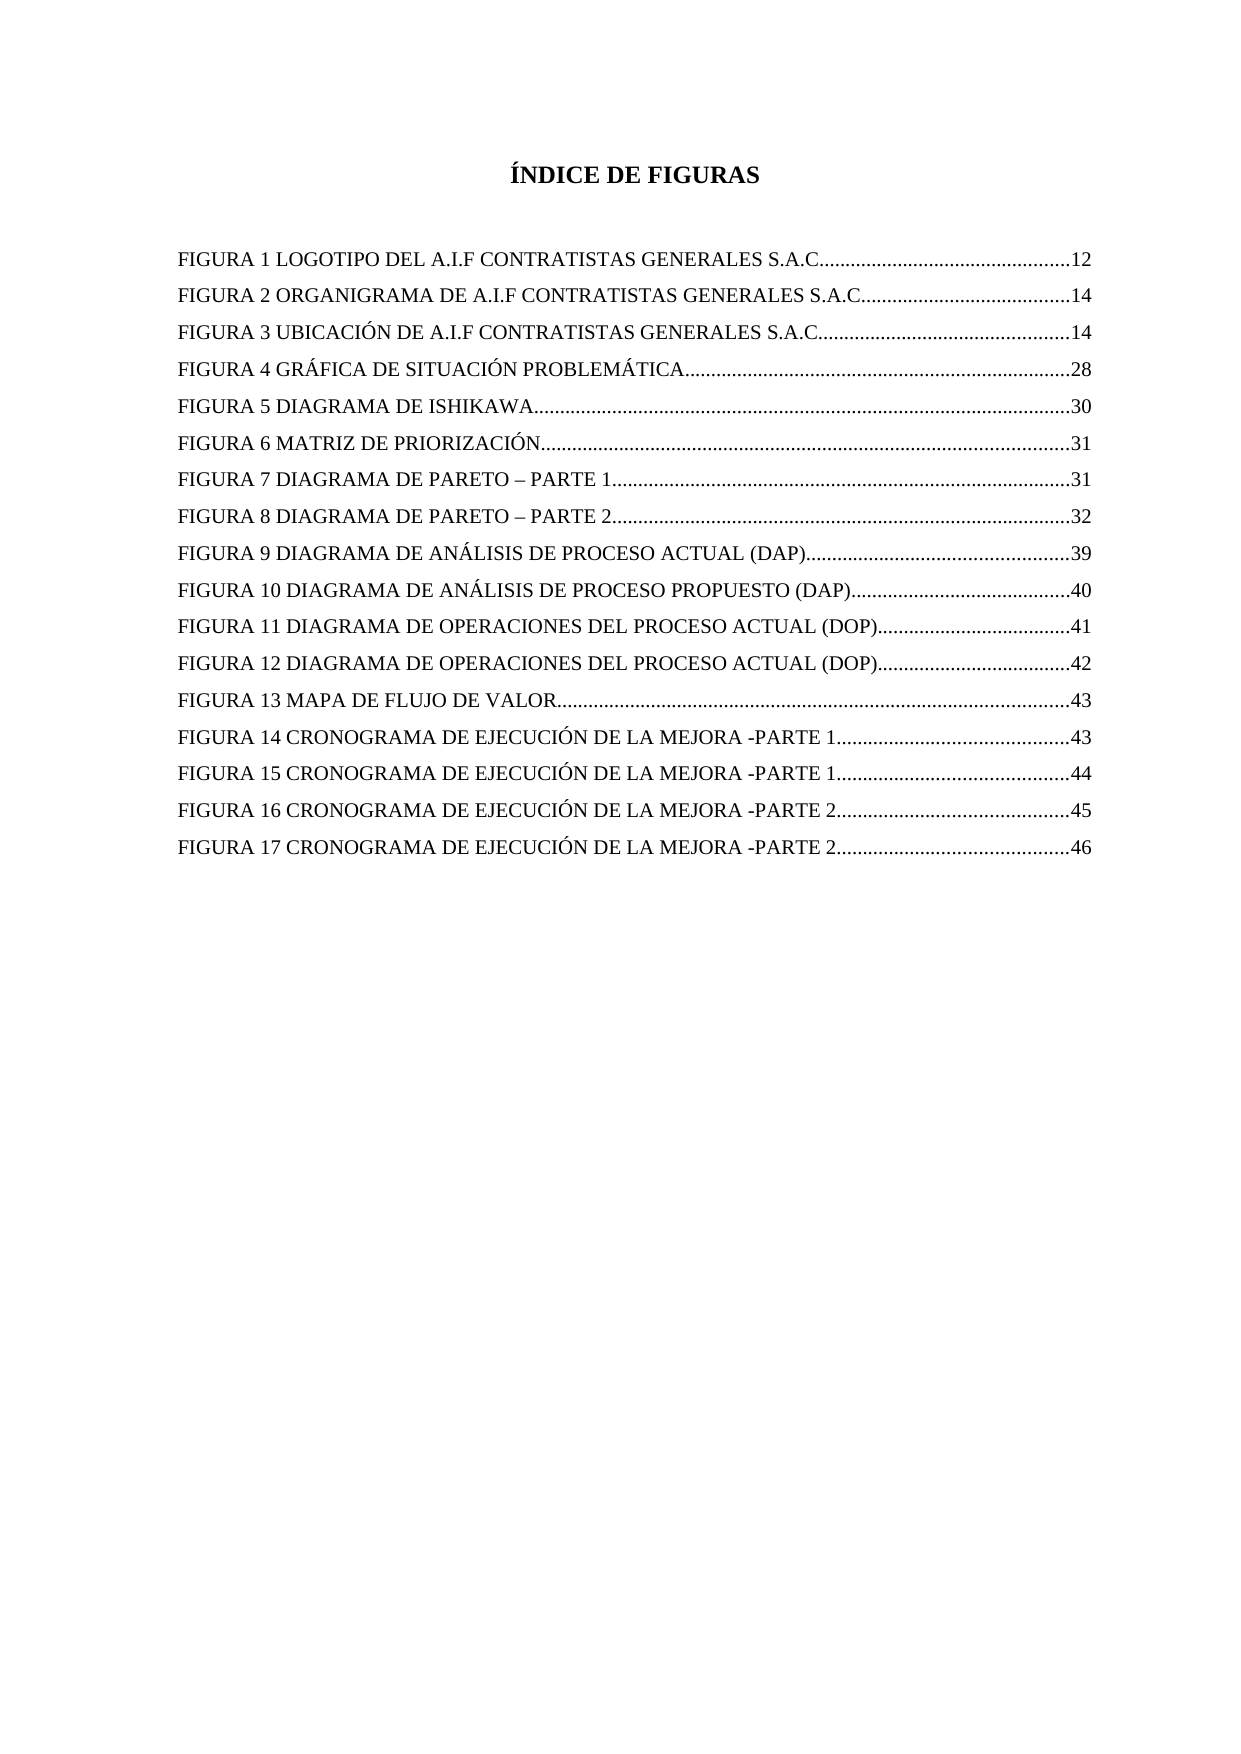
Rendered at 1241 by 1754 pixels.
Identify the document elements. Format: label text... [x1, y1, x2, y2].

text Figura 1 Logotipo del A.I.F CONTRATISTAS GENERALES S.A.C 12 [177, 247, 1092, 271]
text Figura 7 Diagrama de Pareto – Parte 1 31 [177, 467, 1092, 491]
text Figura 5 Diagrama de Ishikawa 30 [177, 394, 1092, 418]
text ÍNDICE DE FIGURAS [177, 160, 1092, 189]
text Figura 10 Diagrama de Análisis de Proceso Propuesto (DAP) 40 [177, 577, 1092, 602]
text Figura 6 Matriz de priorización 31 [177, 430, 1092, 454]
text Figura 9 Diagrama de Análisis de Proceso Actual (DAP) 39 [177, 541, 1092, 565]
text Figura 8 Diagrama de Pareto – Parte 2 32 [177, 504, 1092, 528]
text Figura 16 Cronograma de ejecución de la mejora -Parte 2 45 [177, 798, 1092, 822]
text Figura 2 Organigrama de A.I.F CONTRATISTAS GENERALES S.A.C 14 [177, 283, 1092, 307]
text Figura 11 Diagrama de Operaciones del Proceso Actual (DOP) 41 [177, 614, 1092, 638]
text Figura 12 Diagrama de Operaciones del Proceso Actual (DOP) 42 [177, 651, 1092, 675]
text Figura 4 Gráfica de situación problemática 28 [177, 357, 1092, 381]
text Figura 3 Ubicación de A.I.F CONTRATISTAS GENERALES S.A.C 14 [177, 320, 1092, 344]
text Figura 13 Mapa de flujo de valor 43 [177, 688, 1092, 712]
text Figura 15 Cronograma de ejecución de la mejora -Parte 1 44 [177, 761, 1092, 785]
text Figura 14 Cronograma de ejecución de la mejora -Parte 1 43 [177, 724, 1092, 749]
text Figura 17 Cronograma de ejecución de la mejora -Parte 2 46 [177, 835, 1092, 859]
